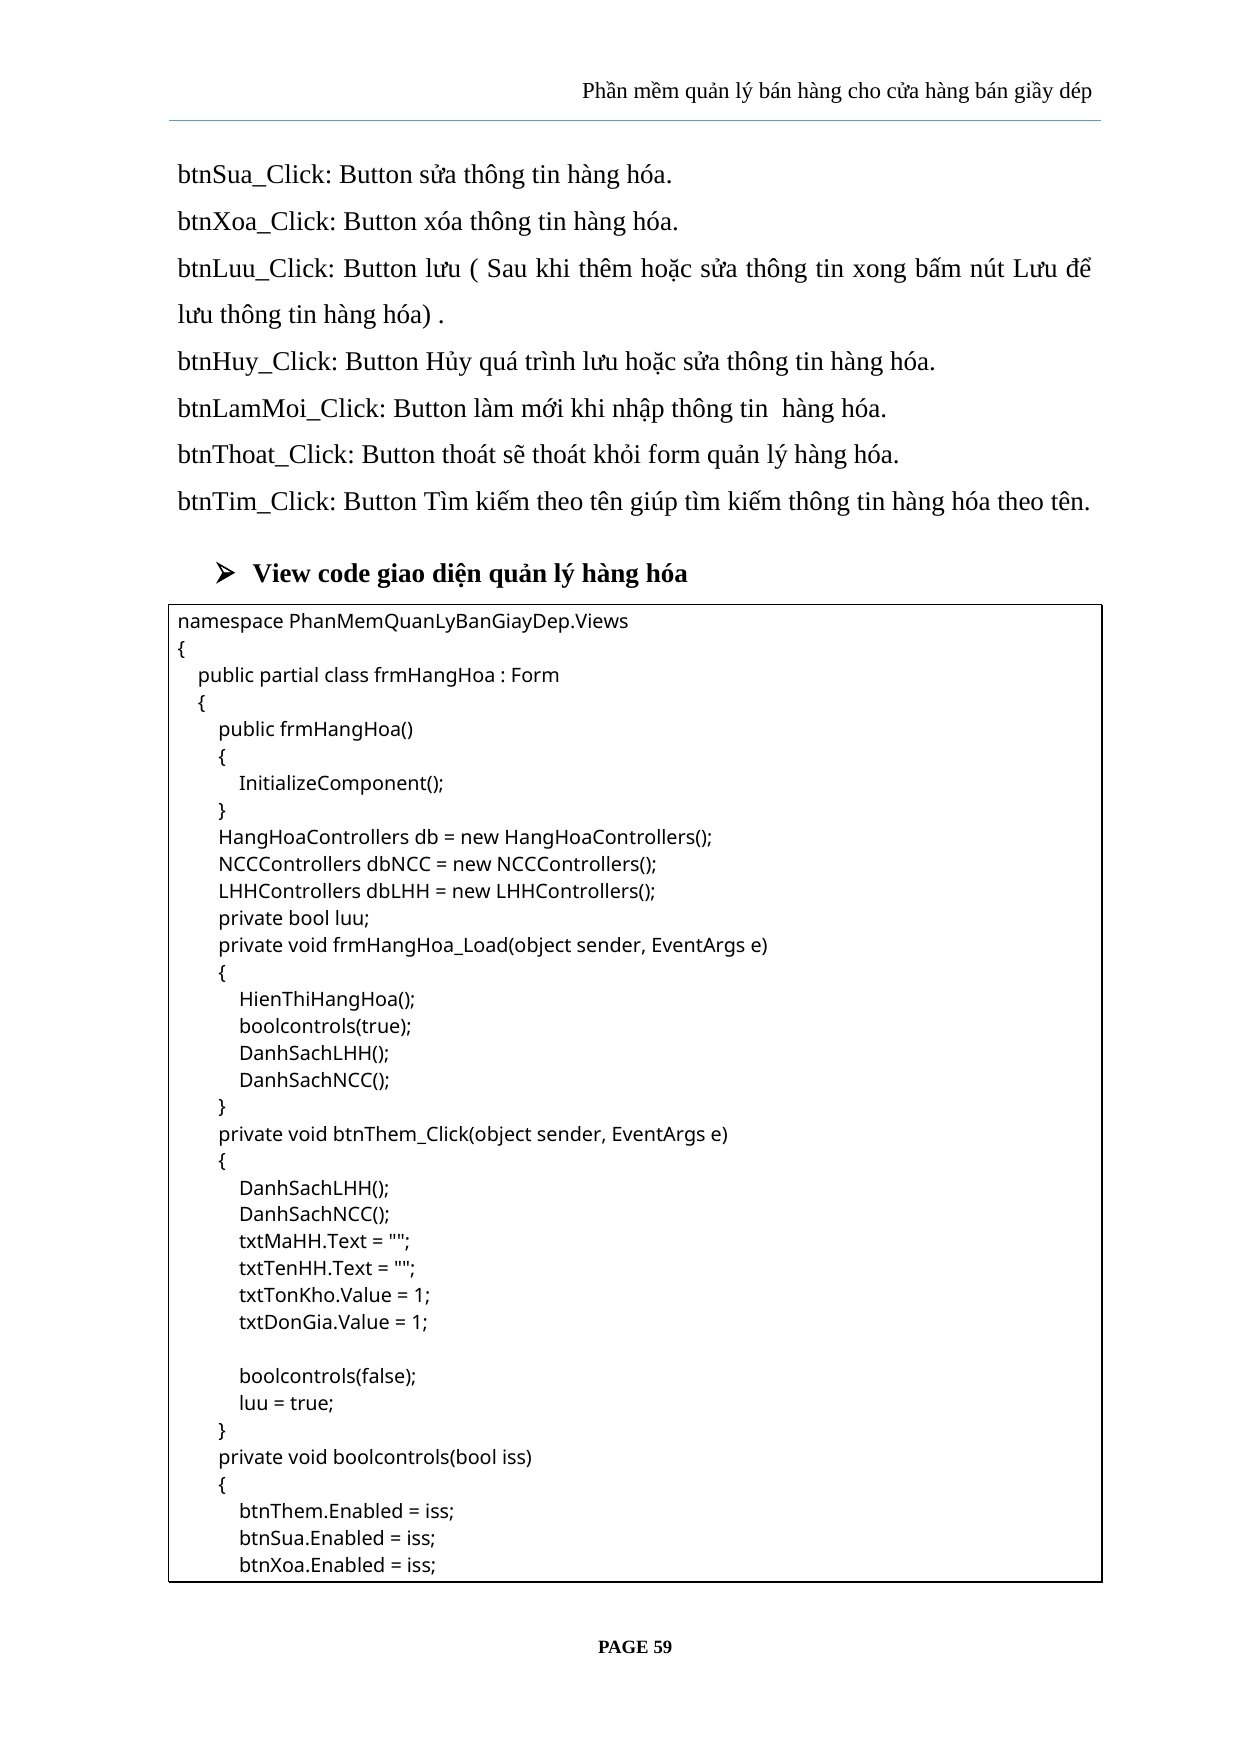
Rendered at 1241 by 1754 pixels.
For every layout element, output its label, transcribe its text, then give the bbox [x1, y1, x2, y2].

text btnLuu_Click: Button lưu ( Sau khi thêm hoặc sửa thông tin xong bấm nút Lưu để lưu thông tin hàng hóa) . [177, 252, 1092, 330]
text DanhSachNCC(); [177, 1201, 1092, 1228]
text { [177, 688, 1092, 715]
text HienThiHangHoa(); [177, 985, 1092, 1012]
text { [177, 634, 1092, 661]
text NCCControllers dbNCC = new NCCControllers(); [177, 850, 1092, 877]
text public partial class frmHangHoa : Form [177, 661, 1092, 688]
text DanhSachLHH(); [177, 1039, 1092, 1066]
text boolcontrols(false); [177, 1363, 1092, 1389]
text btnXoa_Click: Button xóa thông tin hàng hóa. [177, 205, 1092, 236]
text btnXoa.Enabled = iss; [169, 1548, 1101, 1581]
text DanhSachLHH(); [177, 1174, 1092, 1201]
text } [177, 1093, 1092, 1120]
text private bool luu; [177, 904, 1092, 931]
text private void btnThem_Click(object sender, EventArgs e) [177, 1120, 1092, 1147]
text namespace PhanMemQuanLyBanGiayDep.Views [169, 605, 1101, 634]
text btnSua_Click: Button sửa thông tin hàng hóa. [177, 159, 1092, 190]
text btnHuy_Click: Button Hủy quá trình lưu hoặc sửa thông tin hàng hóa. [177, 345, 1092, 376]
text } [177, 796, 1092, 823]
text InitializeComponent(); [177, 769, 1092, 796]
text btnSua.Enabled = iss; [177, 1524, 1092, 1548]
text txtDonGia.Value = 1; [177, 1309, 1092, 1336]
text HangHoaControllers db = new HangHoaControllers(); [177, 823, 1092, 850]
text private void boolcontrols(bool iss) [177, 1443, 1092, 1471]
text DanhSachNCC(); [177, 1066, 1092, 1093]
text LHHControllers dbLHH = new LHHControllers(); [177, 877, 1092, 904]
text boolcontrols(true); [177, 1012, 1092, 1039]
text { [177, 958, 1092, 985]
text txtTonKho.Value = 1; [177, 1282, 1092, 1309]
text } [177, 1417, 1092, 1443]
list View code giao diện quản lý hàng hóa [215, 557, 1092, 588]
text private void frmHangHoa_Load(object sender, EventArgs e) [177, 931, 1092, 958]
text luu = true; [177, 1389, 1092, 1417]
text { [177, 742, 1092, 769]
text { [177, 1147, 1092, 1174]
text btnLamMoi_Click: Button làm mới khi nhập thông tin hàng hóa. [177, 392, 1092, 423]
text btnThem.Enabled = iss; [177, 1497, 1092, 1524]
text public frmHangHoa() [177, 715, 1092, 742]
text txtTenHH.Text = ""; [177, 1255, 1092, 1282]
text btnThoat_Click: Button thoát sẽ thoát khỏi form quản lý hàng hóa. [177, 439, 1092, 470]
text btnTim_Click: Button Tìm kiếm theo tên giúp tìm kiếm thông tin hàng hóa theo tên. [177, 485, 1092, 516]
text { [177, 1471, 1092, 1497]
text txtMaHH.Text = ""; [177, 1228, 1092, 1255]
